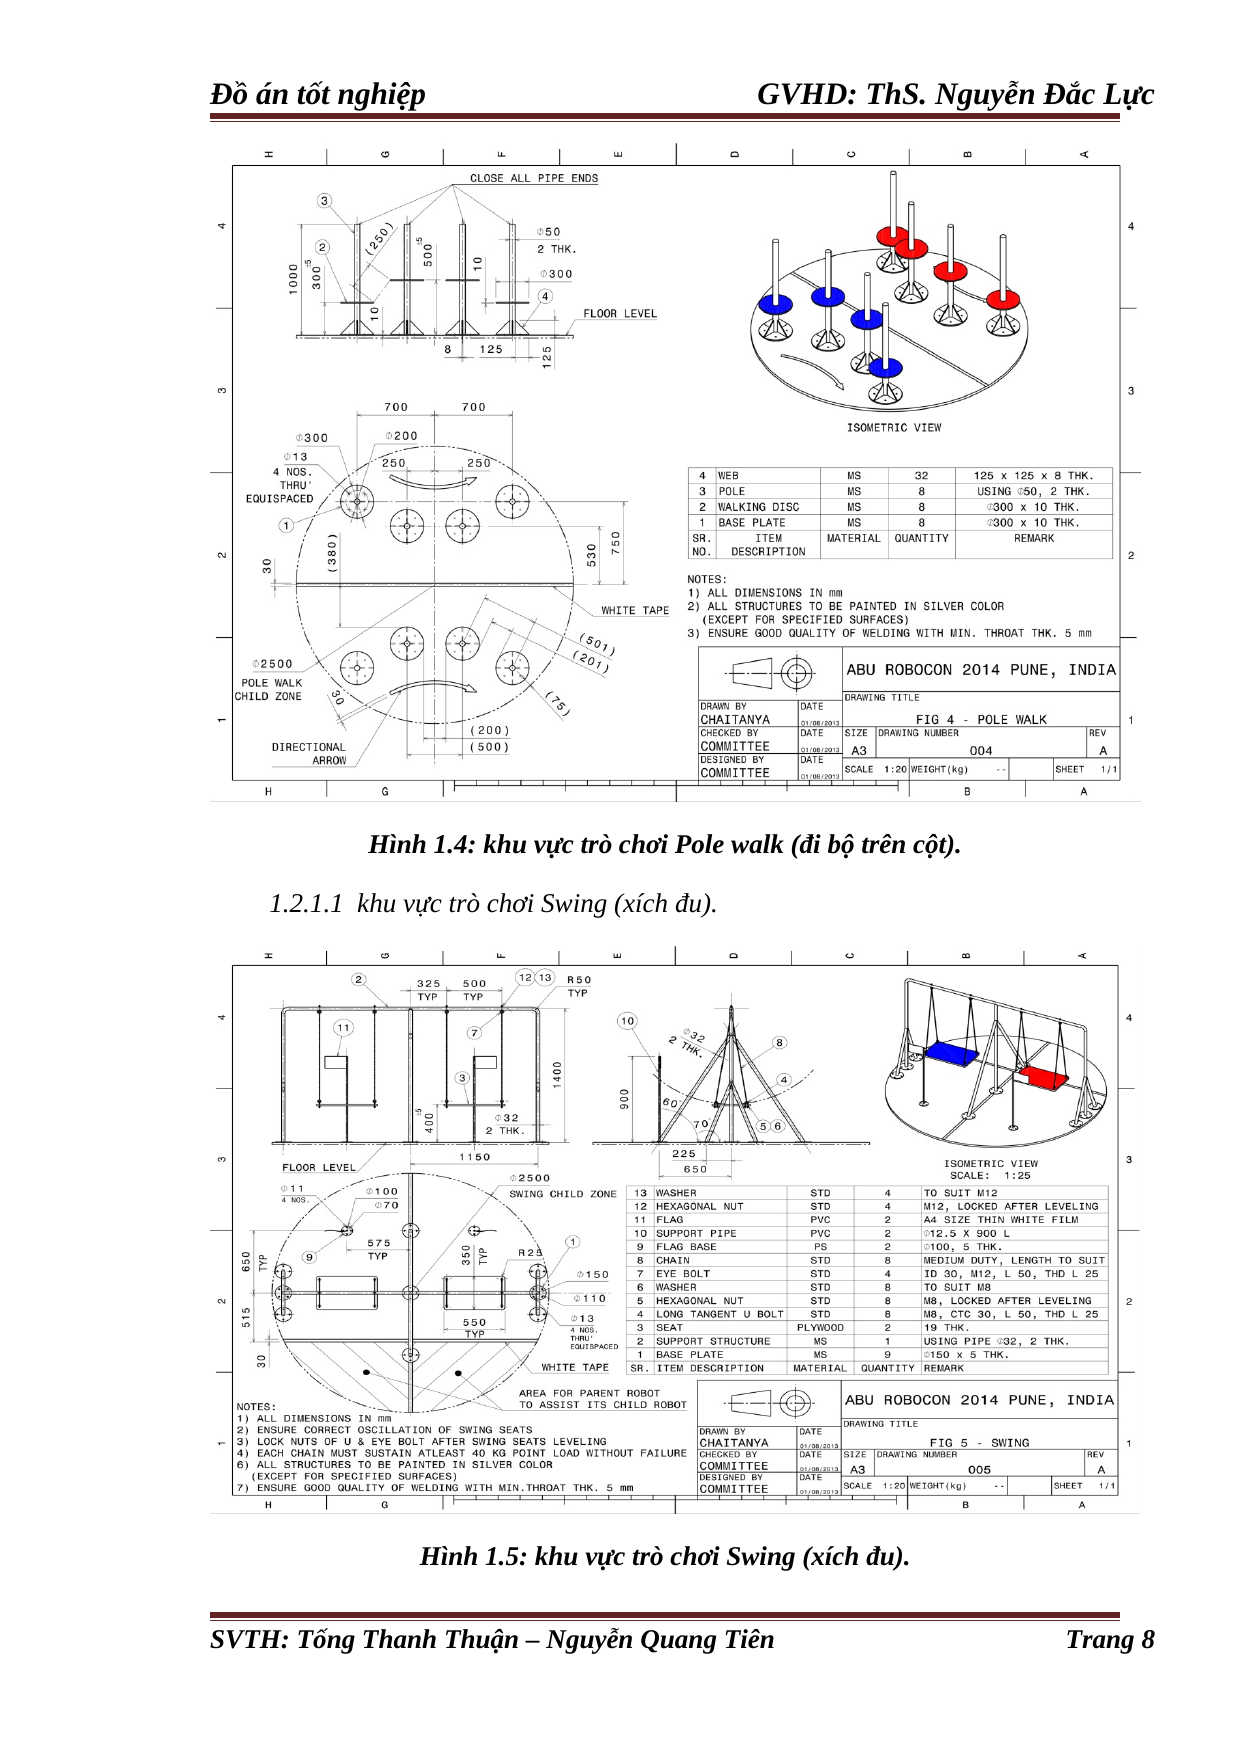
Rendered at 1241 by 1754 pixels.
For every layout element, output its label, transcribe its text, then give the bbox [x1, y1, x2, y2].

text 1.2.1.1 khu vực trò chơi Swing (xích đu). [210, 887, 1120, 918]
text Hình 1.5: khu vực trò chơi Swing (xích đu). [210, 1541, 1120, 1572]
text Hình 1.4: khu vực trò chơi Pole walk (đi bộ trên cột). [210, 828, 1120, 859]
picture [210, 143, 1142, 802]
picture [210, 946, 1140, 1514]
